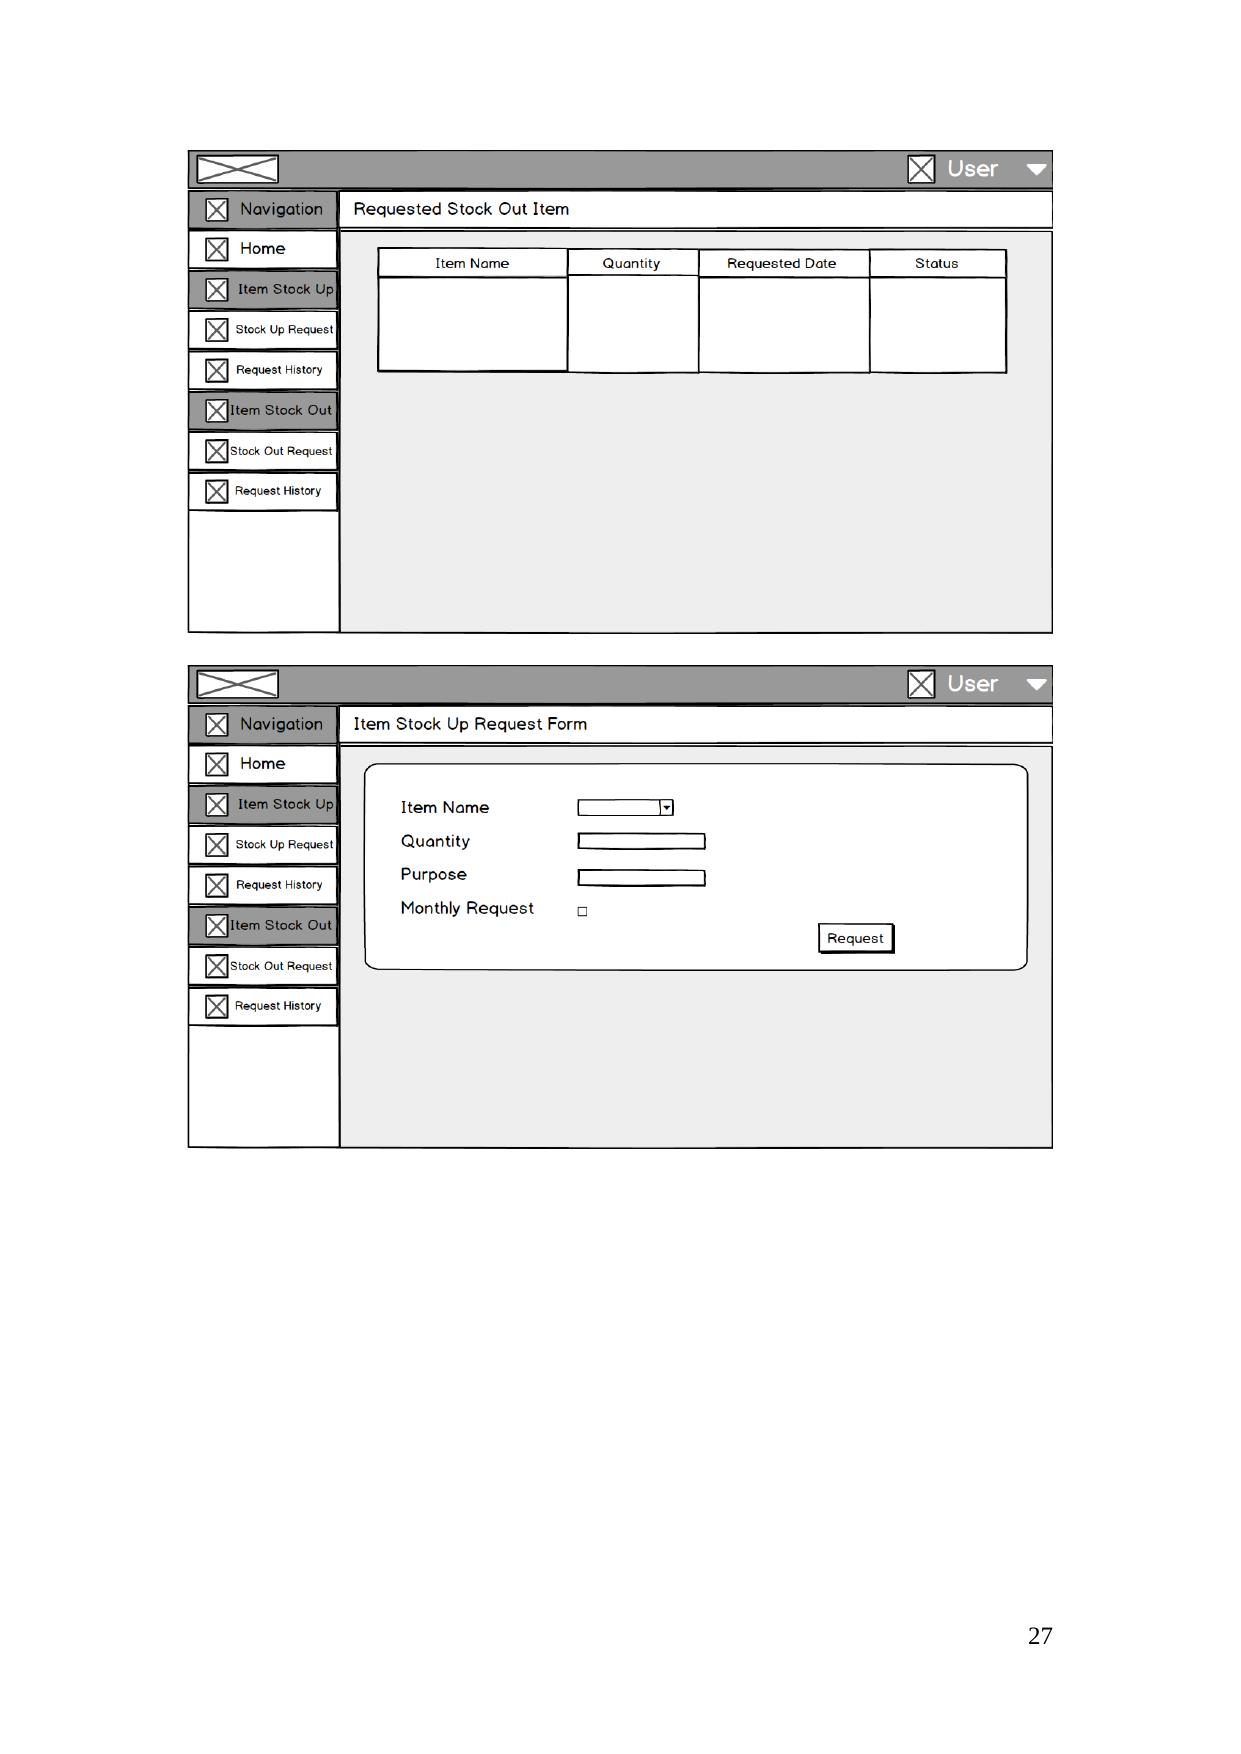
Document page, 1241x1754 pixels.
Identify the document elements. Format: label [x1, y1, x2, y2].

picture [187, 150, 1053, 634]
picture [187, 665, 1053, 1149]
